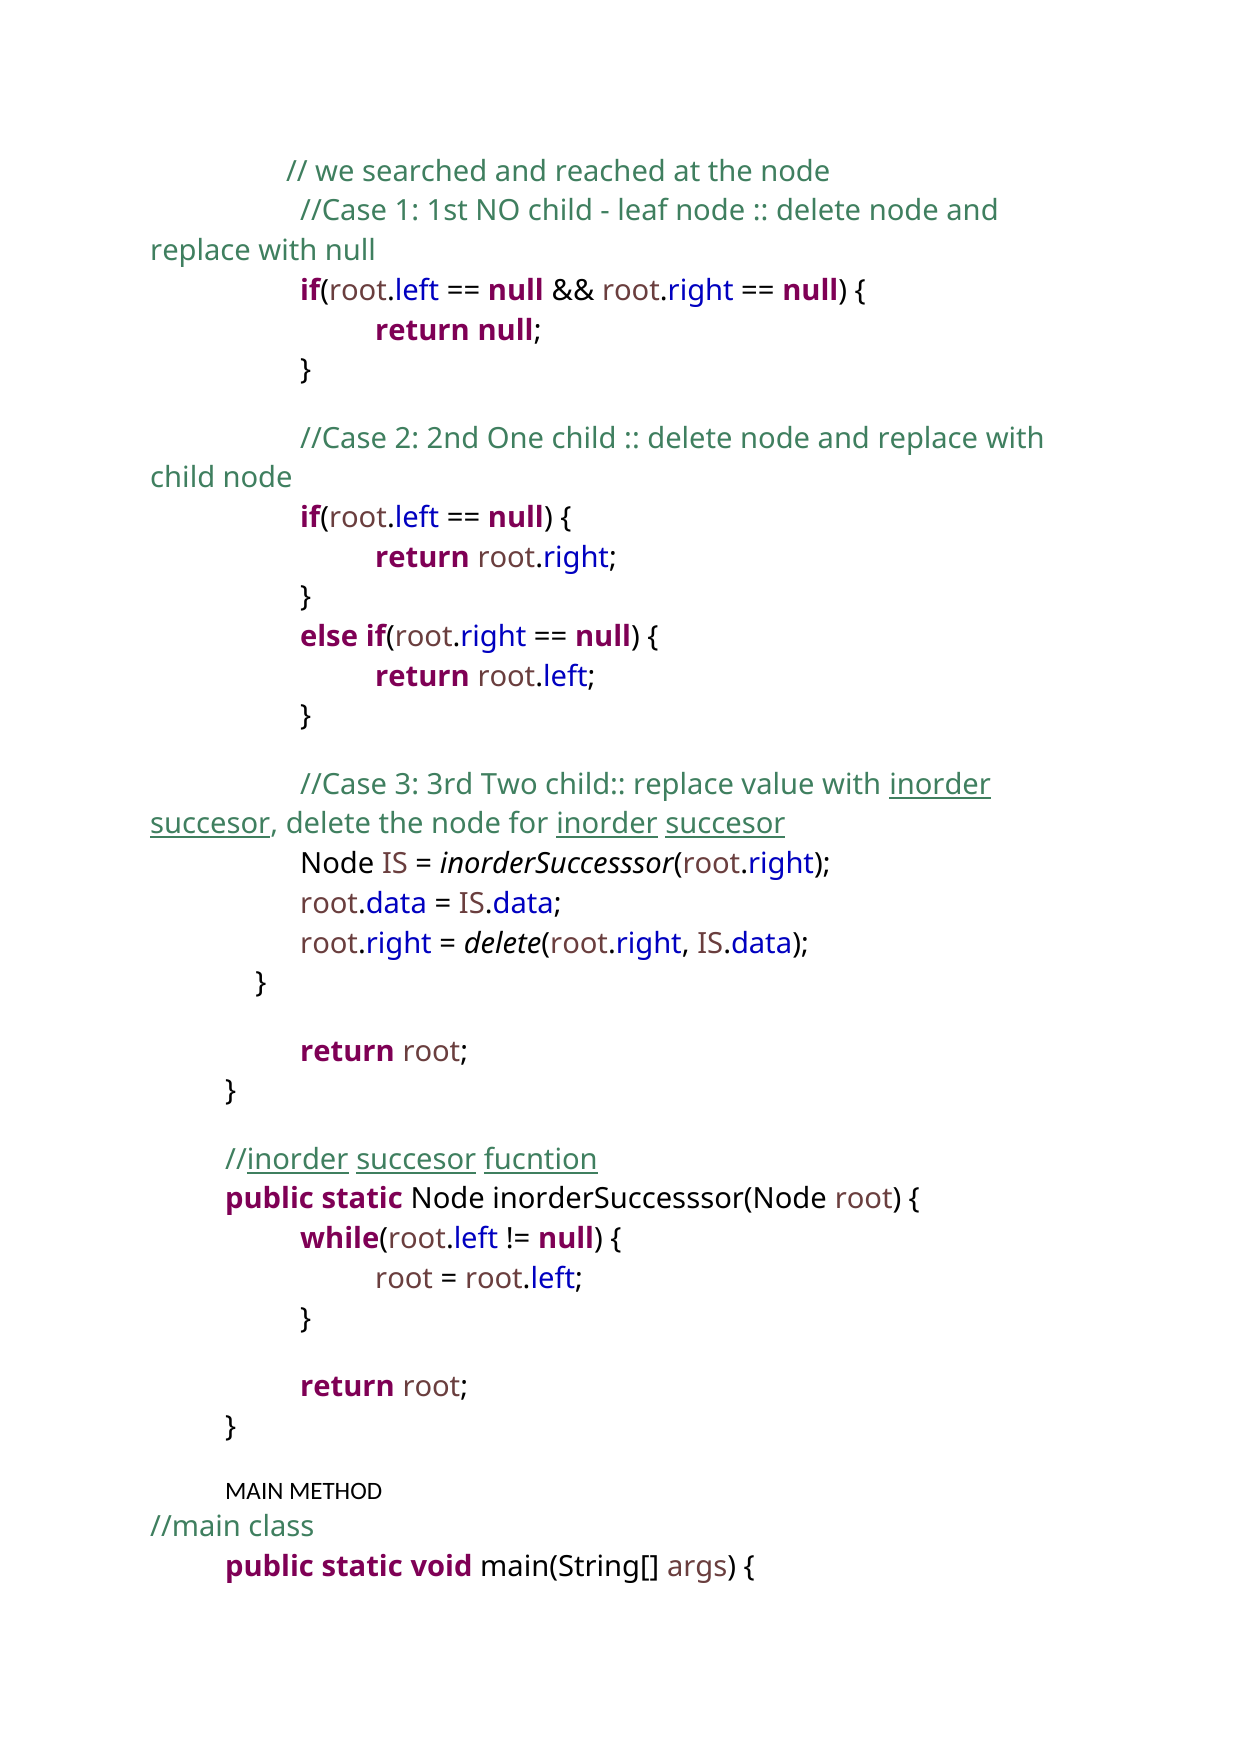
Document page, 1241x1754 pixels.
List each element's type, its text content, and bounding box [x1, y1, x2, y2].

text } [150, 695, 1090, 734]
text //Case 1: 1st NO child - leaf node :: delete node and replace with null [150, 190, 1090, 269]
text MAIN METHOD [150, 1475, 1090, 1506]
text return root; [150, 1365, 1090, 1405]
text } [150, 1405, 1090, 1445]
text return root; [150, 1030, 1090, 1070]
text if(root.left == null && root.right == null) { [150, 269, 1090, 309]
text } [150, 1297, 1090, 1337]
text //Case 3: 3rd Two child:: replace value with inorder succesor, delete the node for inorder succesor [150, 763, 1090, 842]
text } [150, 1070, 1090, 1109]
text } [150, 348, 1090, 388]
text else if(root.right == null) { [150, 615, 1090, 655]
text return null; [150, 309, 1090, 348]
text } [150, 962, 1090, 1001]
text root = root.left; [150, 1257, 1090, 1297]
text public static void main(String[] args) { [150, 1545, 1090, 1585]
text // we searched and reached at the node [150, 150, 1090, 190]
text return root.left; [150, 655, 1090, 695]
text } [150, 576, 1090, 615]
text //inorder succesor fucntion [150, 1138, 1090, 1178]
text return root.right; [150, 536, 1090, 576]
text //main class [150, 1506, 1090, 1545]
text //Case 2: 2nd One child :: delete node and replace with child node [150, 417, 1090, 496]
text while(root.left != null) { [150, 1217, 1090, 1257]
text root.right = delete(root.right, IS.data); [150, 922, 1090, 962]
text if(root.left == null) { [150, 496, 1090, 536]
text public static Node inorderSuccesssor(Node root) { [150, 1178, 1090, 1217]
text Node IS = inorderSuccesssor(root.right); [150, 842, 1090, 882]
text root.data = IS.data; [150, 882, 1090, 922]
